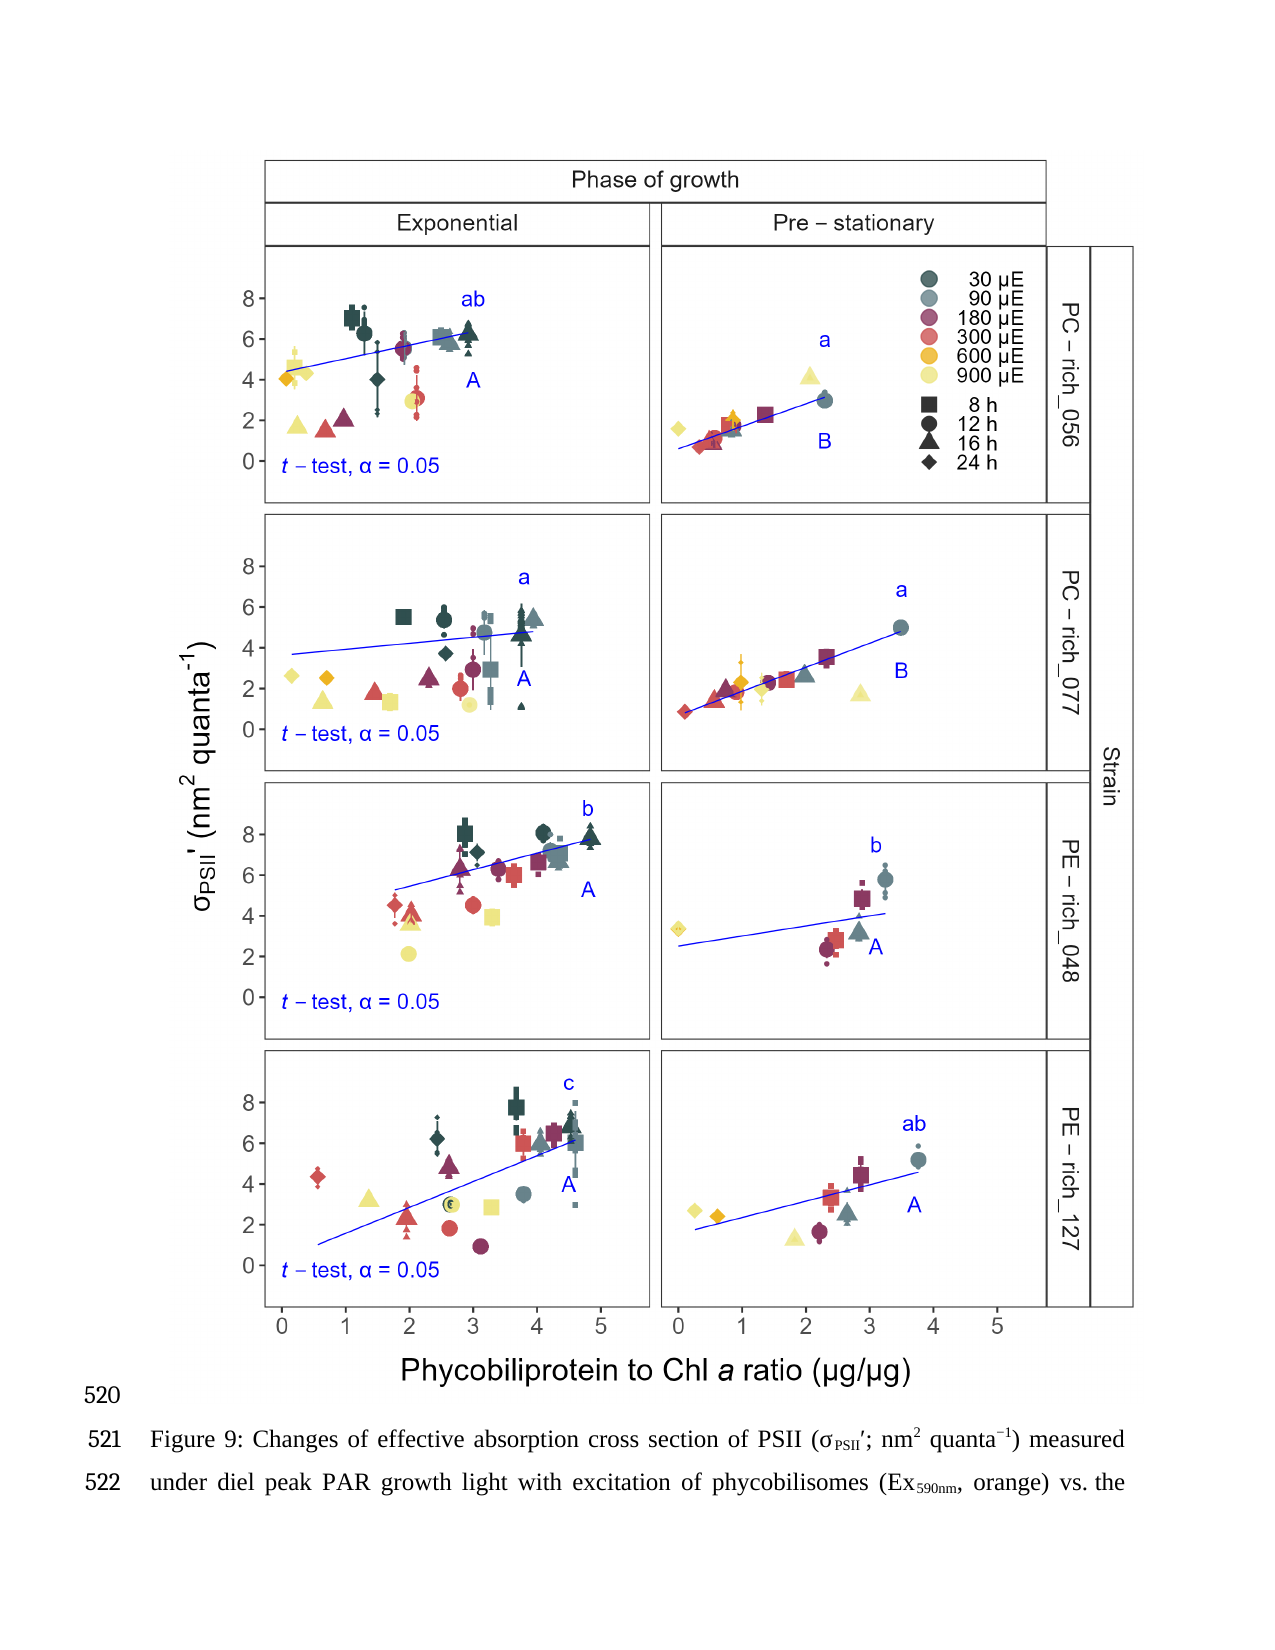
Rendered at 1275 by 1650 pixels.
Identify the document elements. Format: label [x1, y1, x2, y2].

picture [168, 150, 1144, 1404]
text [150, 1424, 1125, 1496]
